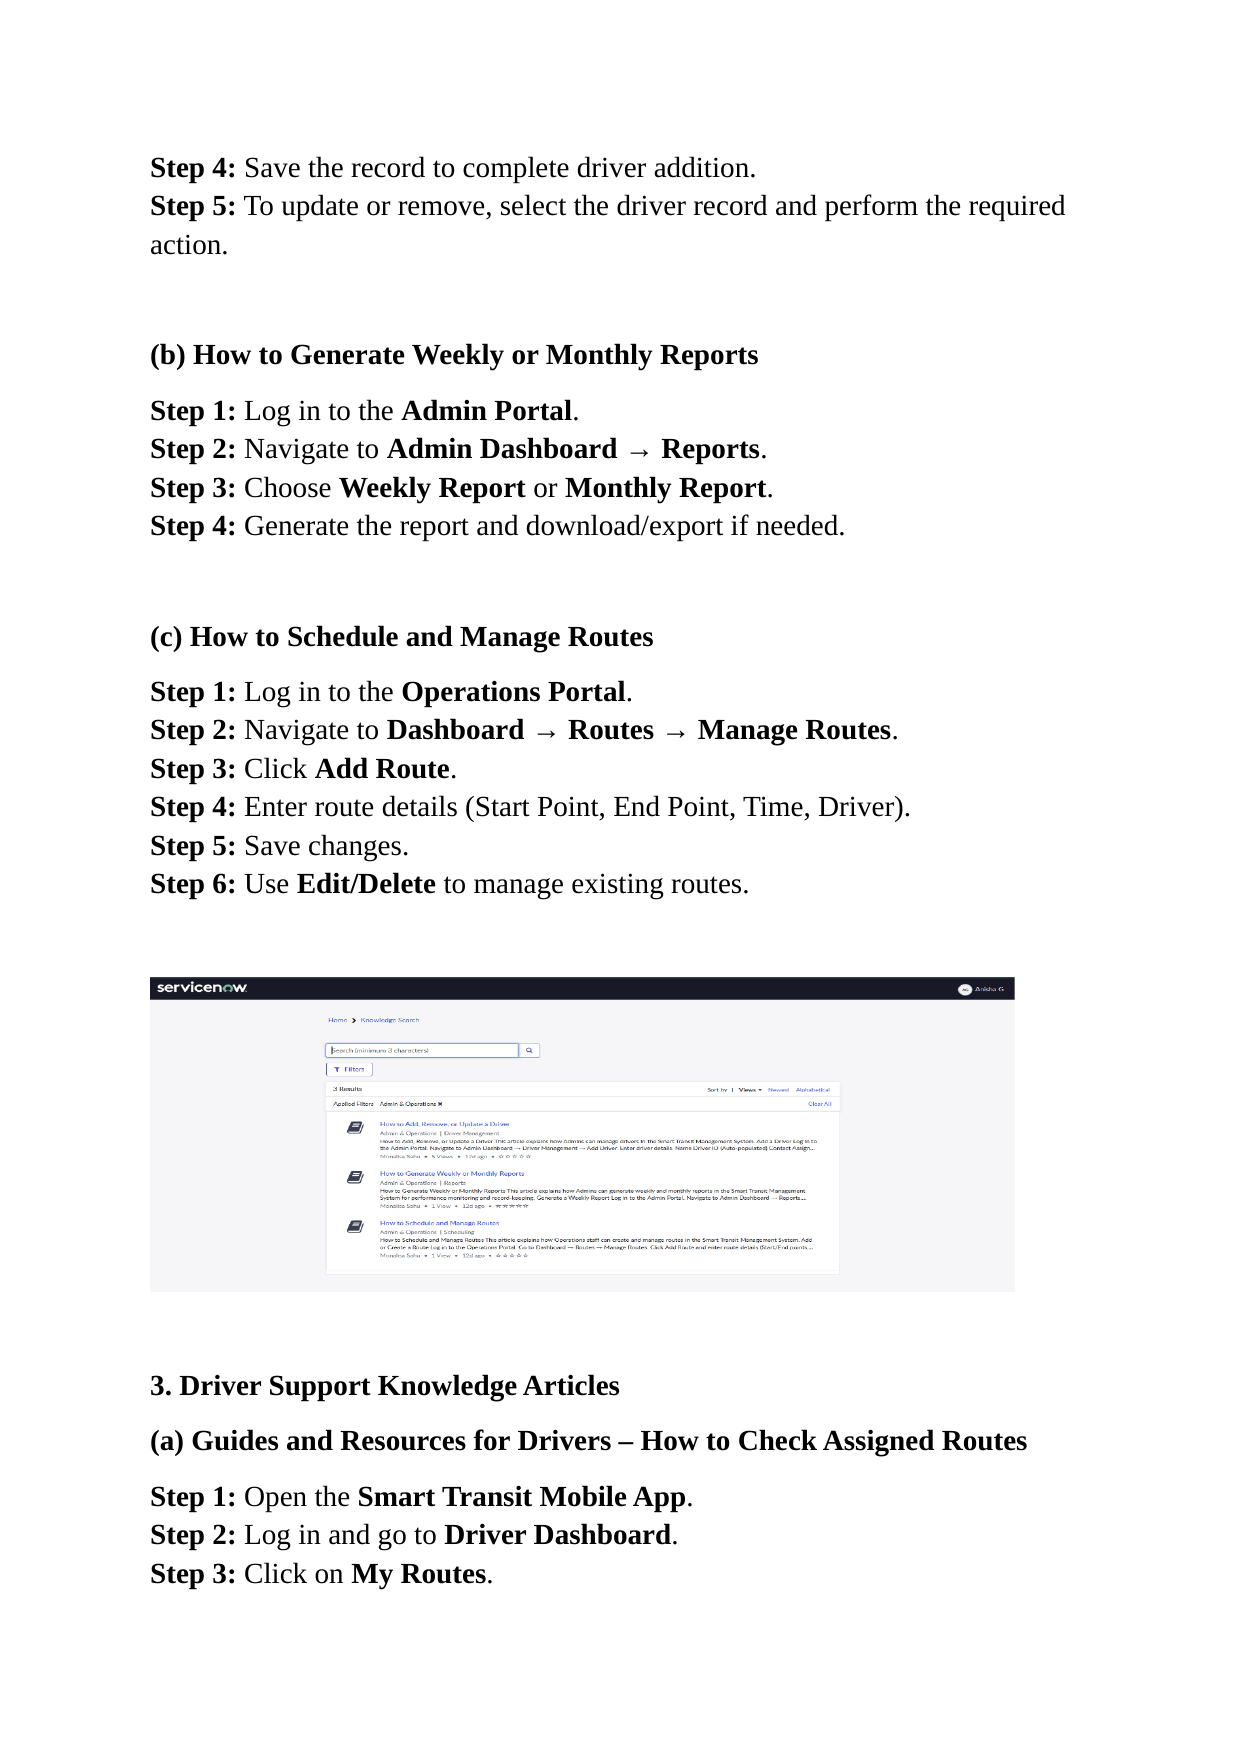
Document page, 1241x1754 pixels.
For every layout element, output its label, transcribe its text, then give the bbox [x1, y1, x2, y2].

picture [150, 977, 1015, 1292]
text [150, 1479, 1090, 1589]
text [150, 150, 1090, 261]
text (a) Guides and Resources for Drivers – How to Check Assigned Routes [150, 1423, 1090, 1457]
text Step 1: Log in to the Admin Portal. Step 2: Navigate to Admin Dashboard → Reports. Step 3: Choose Weekly Report or Monthly Report. Step 4: Generate the report and download/export if needed. [150, 393, 1090, 542]
text 3. Driver Support Knowledge Articles [150, 1368, 1090, 1402]
text (c) How to Schedule and Manage Routes [150, 619, 1090, 652]
text (b) How to Generate Weekly or Monthly Reports [150, 337, 1090, 371]
text Step 1: Log in to the Operations Portal. Step 2: Navigate to Dashboard → Routes → Manage Routes. Step 3: Click Add Route. Step 4: Enter route details (Start Point, End Point, Time, Driver). Step 5: Save changes. Step 6: Use Edit/Delete to manage existing routes. [150, 674, 1090, 900]
